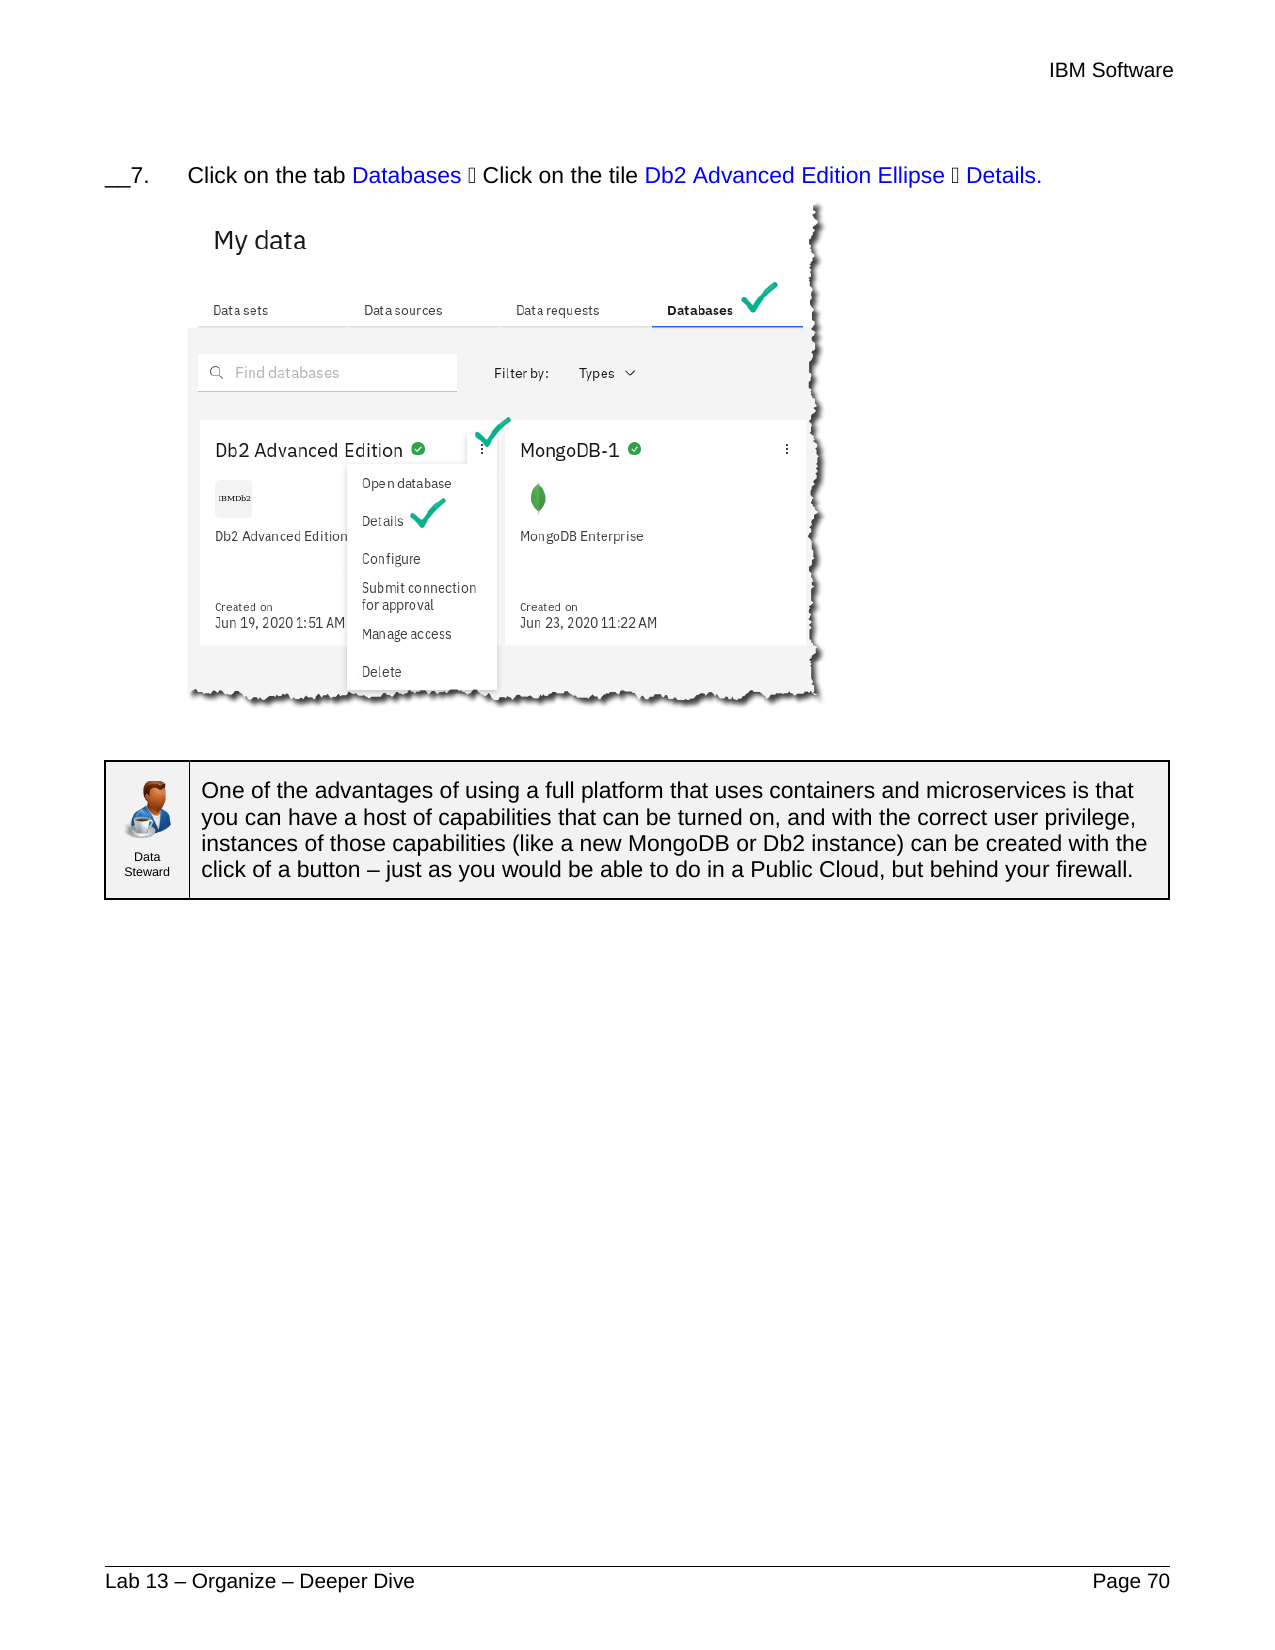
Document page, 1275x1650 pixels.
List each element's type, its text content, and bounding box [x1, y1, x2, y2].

list Click on the tab Databases Click on the tile Db2 Advanced Edition Ellipse Details. [105, 162, 1170, 189]
table_header Data Steward [106, 762, 189, 898]
table_header One of the advantages of using a full platform that uses containers and microservices is that you can have a host of capabilities that can be turned on, and with the correct user privilege, instances of those capabilities (like a new MongoDB or Db2 instance) can be created with the click of a button – just as you would be able to do in a Public Cloud, but behind your firewall. [190, 762, 1168, 898]
picture [118, 781, 176, 838]
picture [187, 201, 828, 709]
